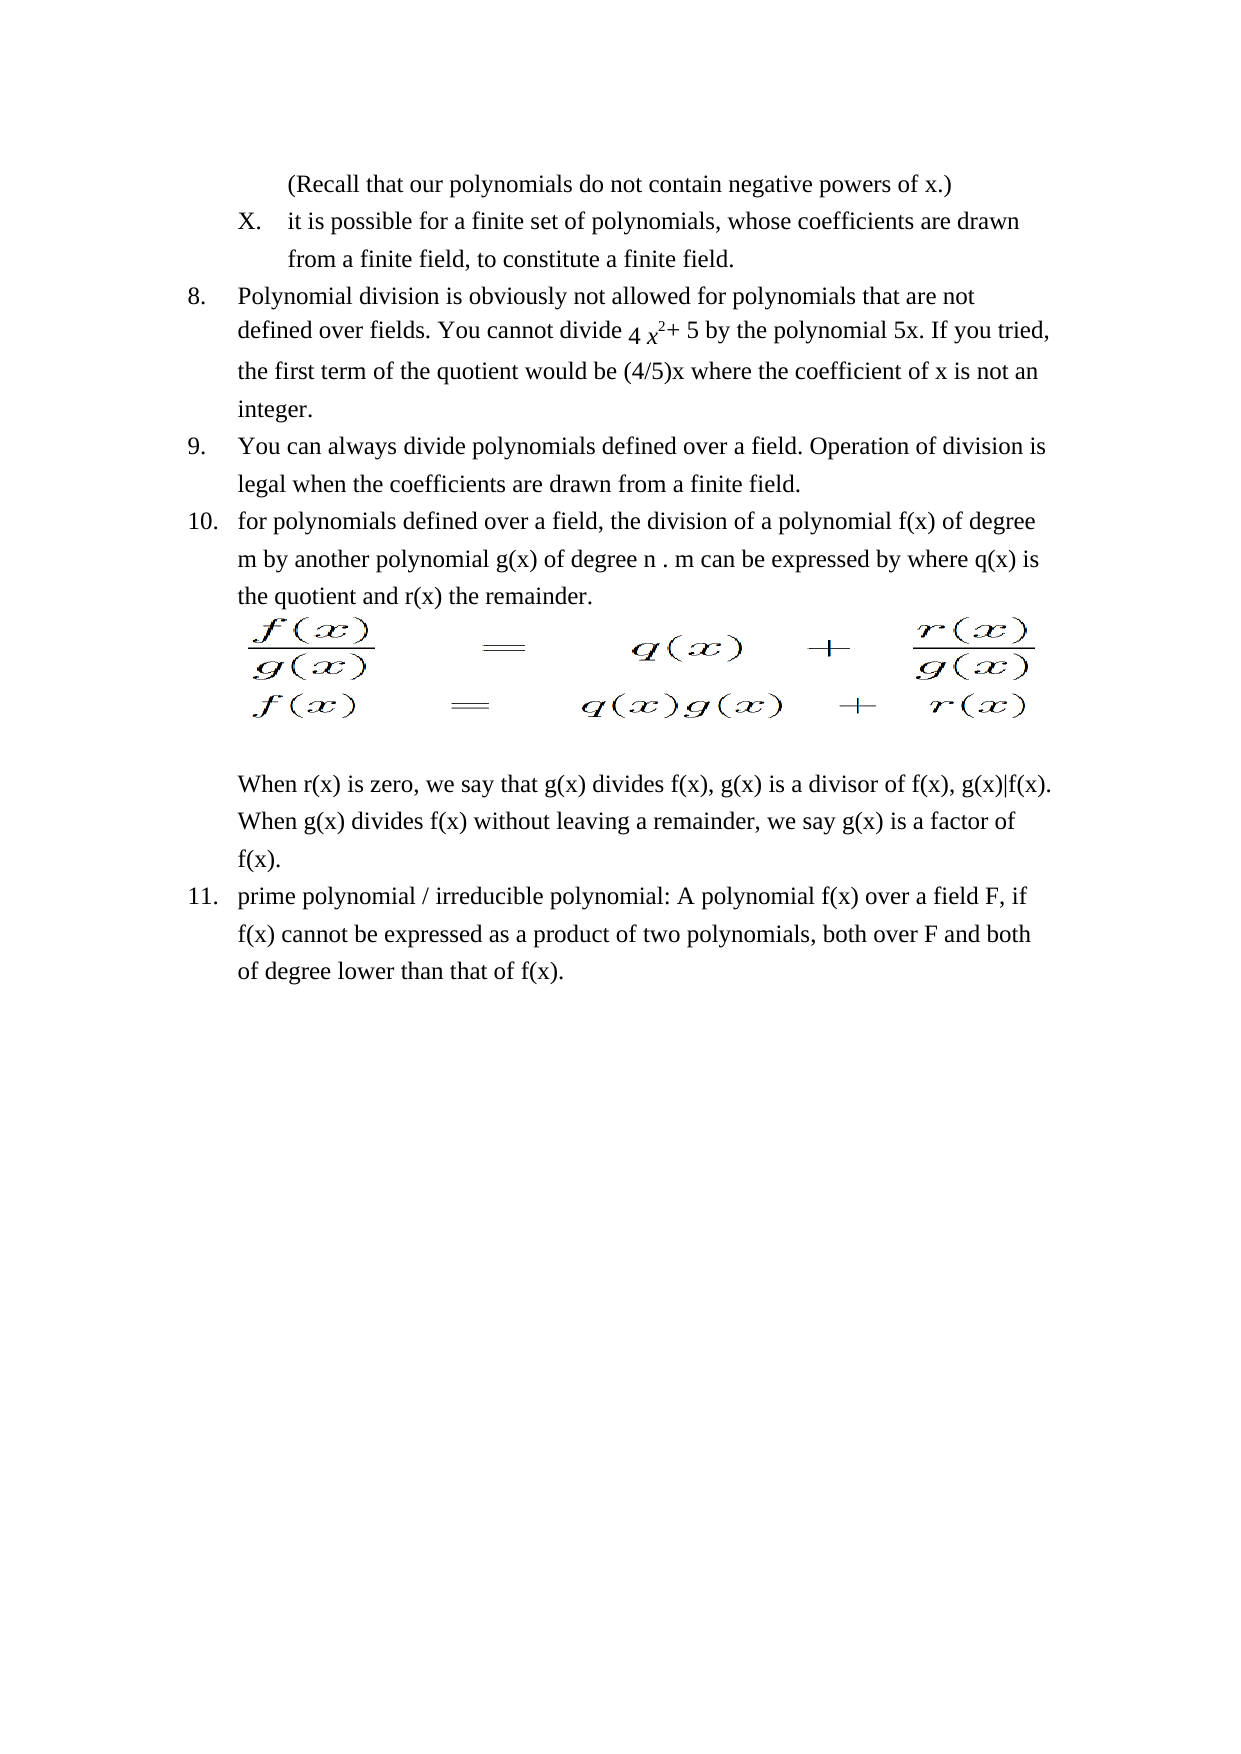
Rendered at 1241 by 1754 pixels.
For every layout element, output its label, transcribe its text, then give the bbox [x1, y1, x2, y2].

picture [237, 614, 1051, 685]
list When r(x) is zero, we say that g(x) divides f(x), g(x) is a divisor of f(x), g(x)|f(x). When g(x) divides f(x) without leaving a remainder, we say g(x) is a factor of f(x). [237, 764, 1053, 877]
list for polynomials defined over a field, the division of a polynomial f(x) of degree m by another polynomial g(x) of degree n . m can be expressed by where q(x) is the quotient and r(x) the remainder. [187, 502, 1053, 614]
list Polynomial division is obviously not allowed for polynomials that are not defined over fields. You cannot divide + 5 by the polynomial 5x. If you tried, the first term of the quotient would be (4/5)x where the coefficient of x is not an integer. [187, 277, 1053, 427]
list You can always divide polynomials defined over a field. Operation of division is legal when the coefficients are drawn from a finite field. [187, 427, 1053, 502]
list prime polynomial / irreducible polynomial: A polynomial f(x) over a field F, if f(x) cannot be expressed as a product of two polynomials, both over F and both of degree lower than that of f(x). [187, 877, 1053, 989]
list it is possible for a finite set of polynomials, whose coefficients are drawn from a finite field, to constitute a finite field. [237, 202, 1053, 277]
picture [237, 689, 1038, 726]
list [237, 164, 1053, 202]
